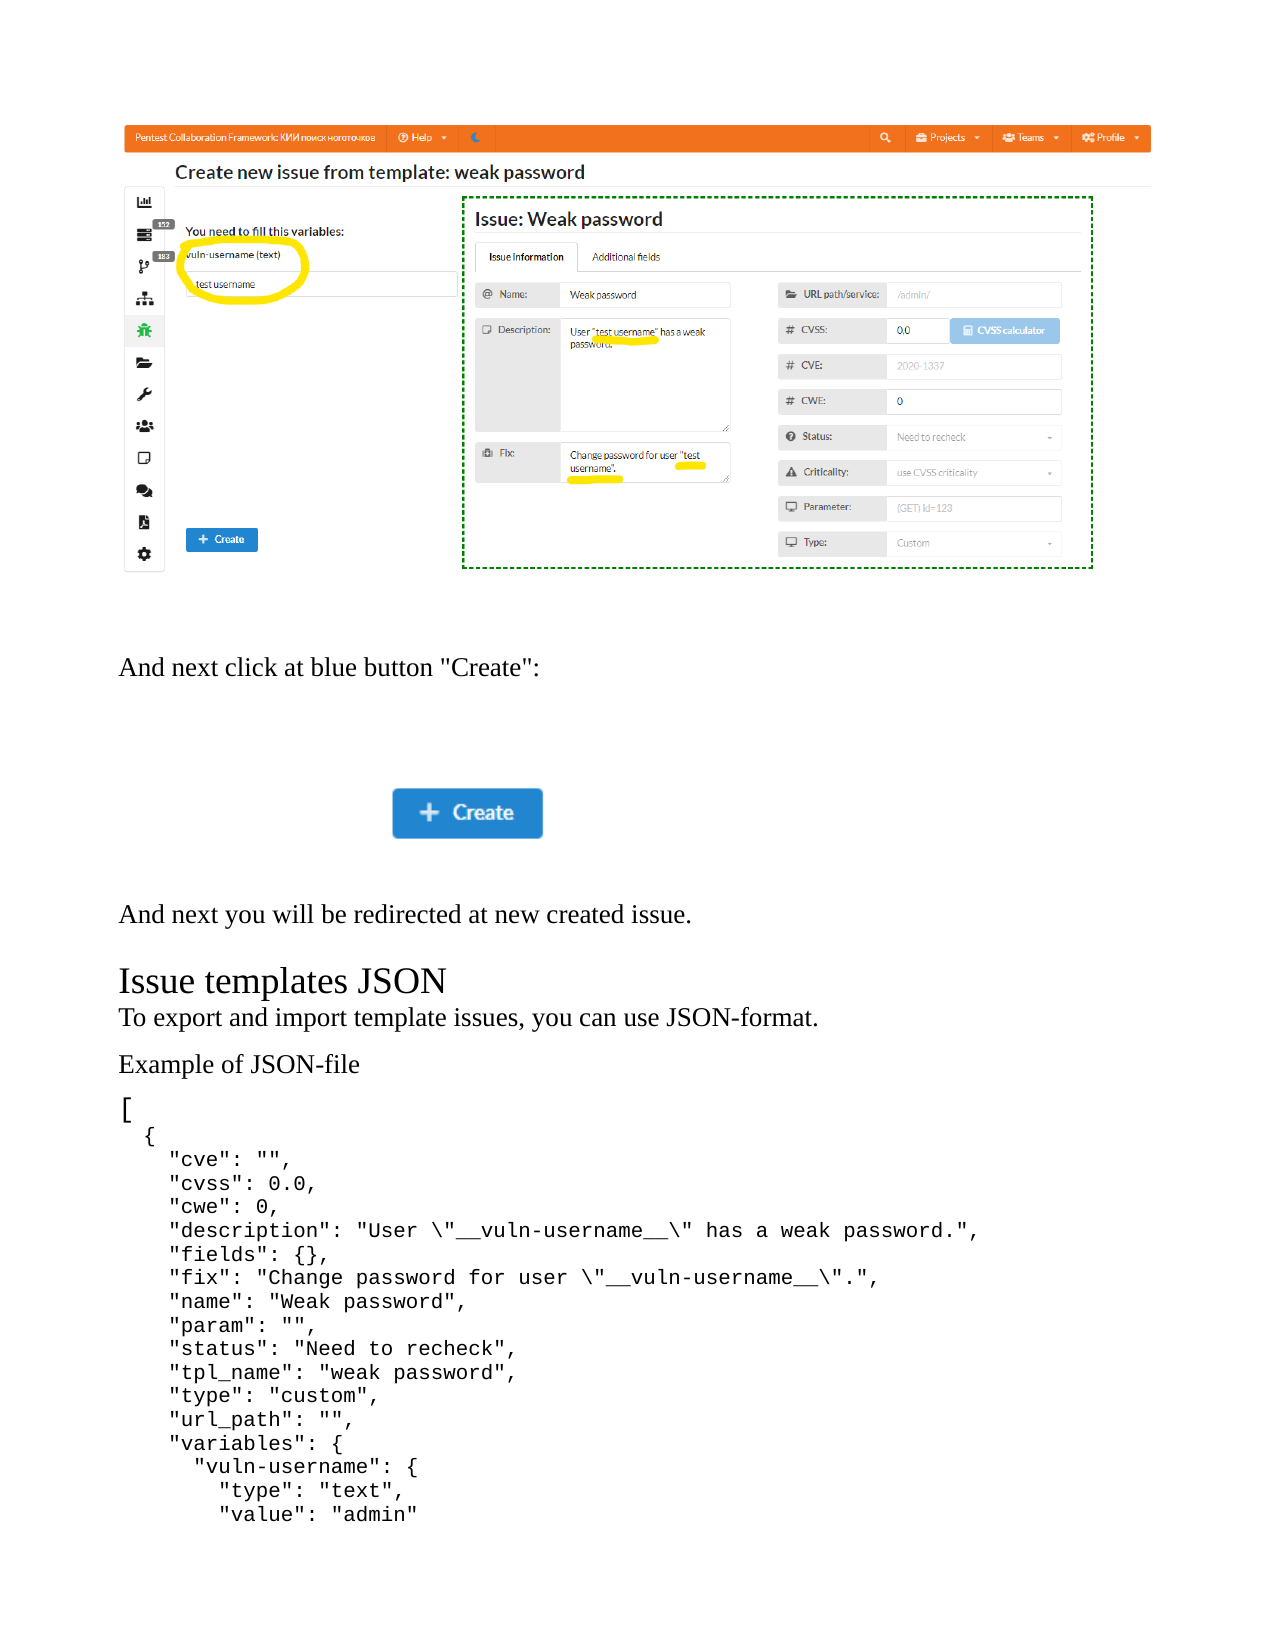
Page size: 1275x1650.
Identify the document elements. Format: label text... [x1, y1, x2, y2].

text { [118, 1125, 1157, 1149]
text "type": "custom", [118, 1386, 1157, 1409]
text "url_path": "", [118, 1409, 1157, 1433]
text "fields": {}, [118, 1244, 1157, 1267]
text Example of JSON-file [118, 1048, 1157, 1079]
text "tpl_name": "weak password", [118, 1362, 1157, 1386]
text "cve": "", [118, 1149, 1157, 1173]
text "cwe": 0, [118, 1196, 1157, 1220]
text And next click at blue button "Create": And next you will be redirected at new created issue. [118, 609, 1157, 958]
picture [360, 699, 634, 894]
picture [118, 118, 1157, 609]
text "name": "Weak password", [118, 1291, 1157, 1314]
text "value": "admin" [118, 1504, 1157, 1527]
text "vuln-username": { [118, 1456, 1157, 1480]
text To export and import template issues, you can use JSON-format. [118, 1001, 1157, 1032]
text "fix": "Change password for user \"__vuln-username__\".", [118, 1267, 1157, 1291]
text "status": "Need to recheck", [118, 1338, 1157, 1362]
text "variables": { [118, 1433, 1157, 1456]
text "param": "", [118, 1314, 1157, 1338]
text [ [118, 1095, 1157, 1125]
text "cvss": 0.0, [118, 1173, 1157, 1196]
text Issue templates JSON [118, 958, 1157, 1001]
text "type": "text", [118, 1480, 1157, 1504]
text "description": "User \"__vuln-username__\" has a weak password.", [118, 1220, 1157, 1244]
